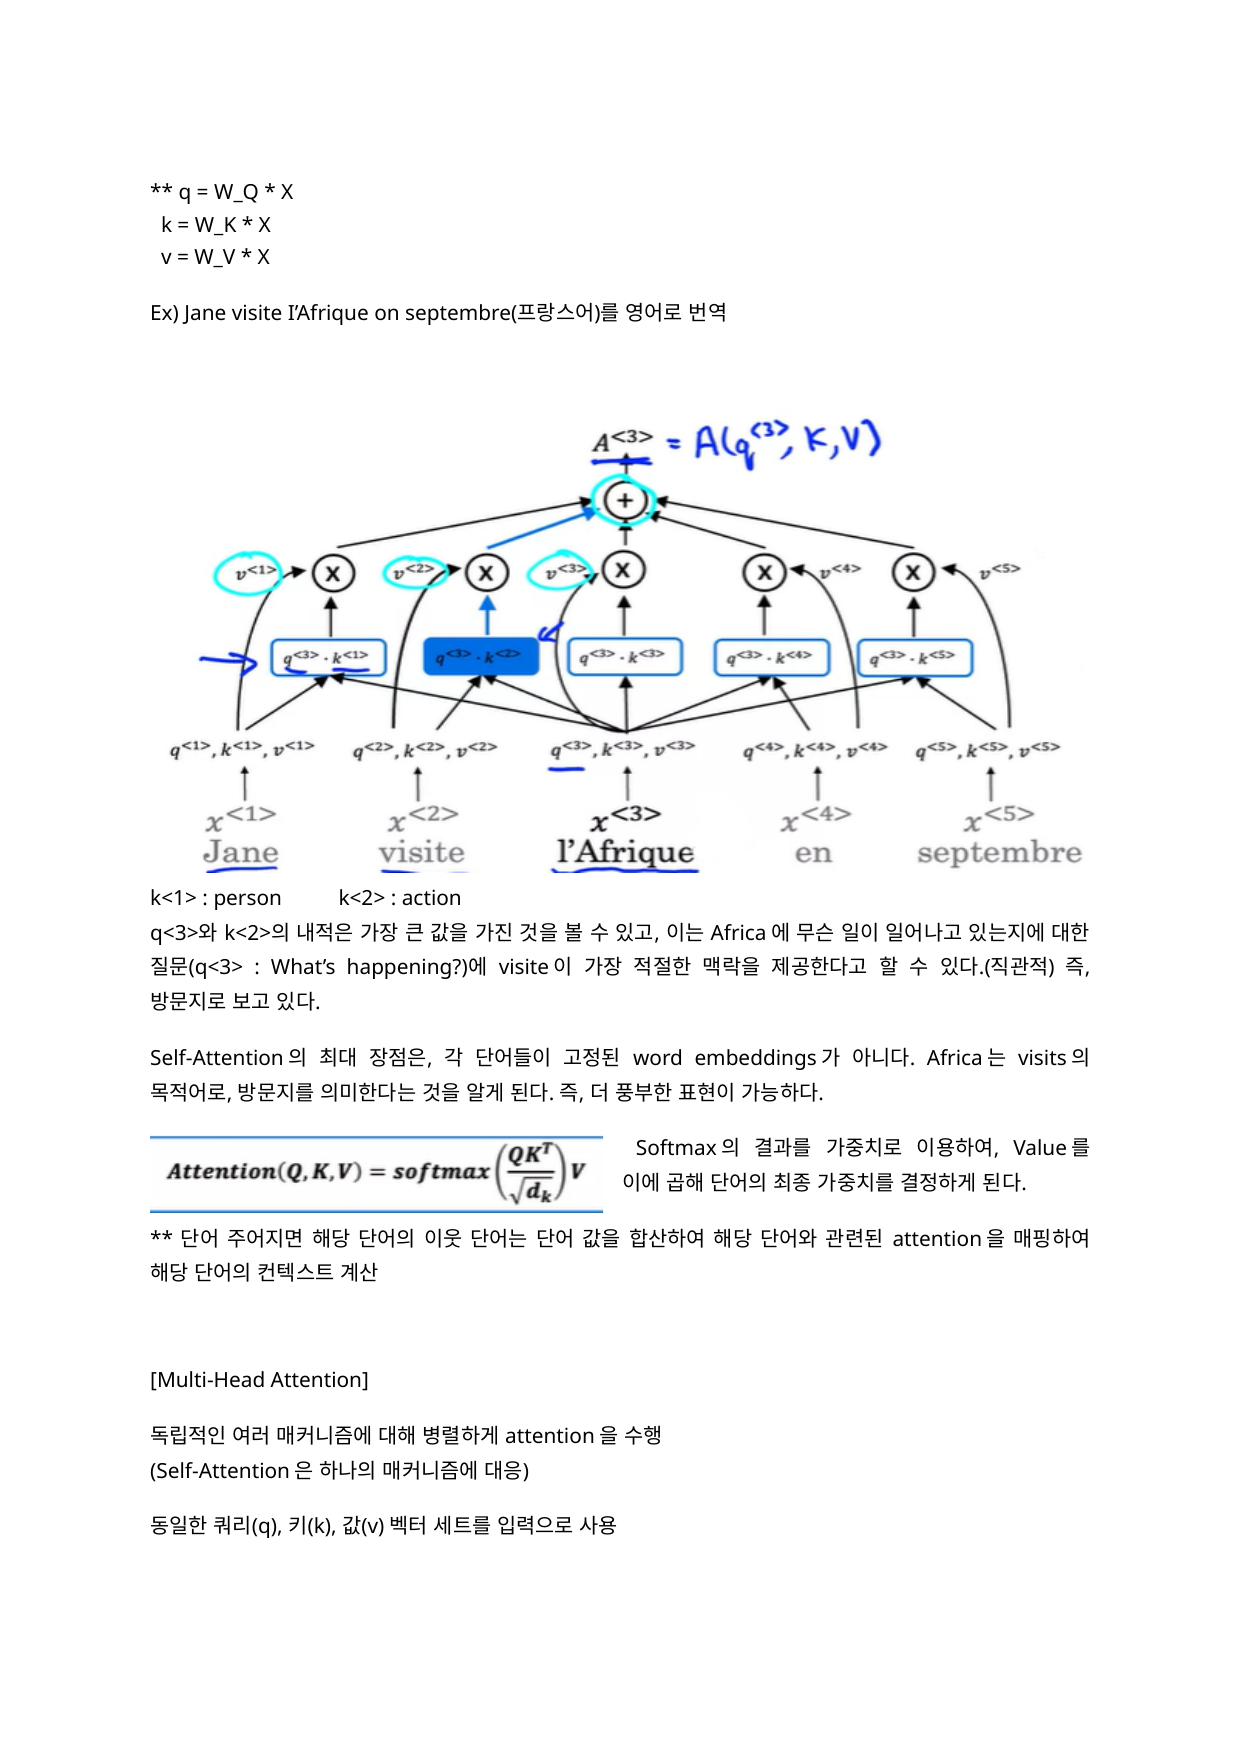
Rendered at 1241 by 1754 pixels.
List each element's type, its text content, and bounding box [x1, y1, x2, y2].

text Softmax의 결과를 가중치로 이용하여, Value를 이에 곱해 단어의 최종 가중치를 결정하게 된다. [150, 1131, 1090, 1197]
text Ex) Jane visite I’Afrique on septembre(프랑스어)를 영어로 번역 k<1> : person k<2> : action q<3>와 k<2>의 내적은 가장 큰 값을 가진 것을 볼 수 있고, 이는 Africa에 무슨 일이 일어나고 있는지에 대한 질문(q<3> : What’s happening?)에 visite이 가장 적절한 맥락을 제공한다고 할 수 있다.(직관적) 즉, 방문지로 보고 있다. [150, 296, 1090, 397]
text ** q = W_Q * X k = W_K * X v = W_V * X [150, 177, 1090, 271]
text 독립적인 여러 매커니즘에 대해 병렬하게 attention을 수행 (Self-Attention은 하나의 매커니즘에 대응) [150, 1419, 1090, 1484]
text ** 단어 주어지면 해당 단어의 이웃 단어는 단어 값을 합산하여 해당 단어와 관련된 attention을 매핑하여 해당 단어의 컨텍스트 계산 [150, 1222, 1090, 1287]
text [Multi-Head Attention] [150, 1366, 1090, 1394]
text Ex) Jane visite I’Afrique on septembre(프랑스어)를 영어로 번역 k<1> : person k<2> : action q<3>와 k<2>의 내적은 가장 큰 값을 가진 것을 볼 수 있고, 이는 Africa에 무슨 일이 일어나고 있는지에 대한 질문(q<3> : What’s happening?)에 visite이 가장 적절한 맥락을 제공한다고 할 수 있다.(직관적) 즉, 방문지로 보고 있다. [150, 873, 1090, 1016]
text Self-Attention의 최대 장점은, 각 단어들이 고정된 word embeddings가 아니다. Africa는 visits의 목적어로, 방문지를 의미한다는 것을 알게 된다. 즉, 더 풍부한 표현이 가능하다. [150, 1041, 1090, 1106]
picture [150, 397, 1090, 873]
text 동일한 쿼리(q), 키(k), 값(v) 벡터 세트를 입력으로 사용 [150, 1509, 1090, 1540]
picture [150, 1135, 604, 1213]
